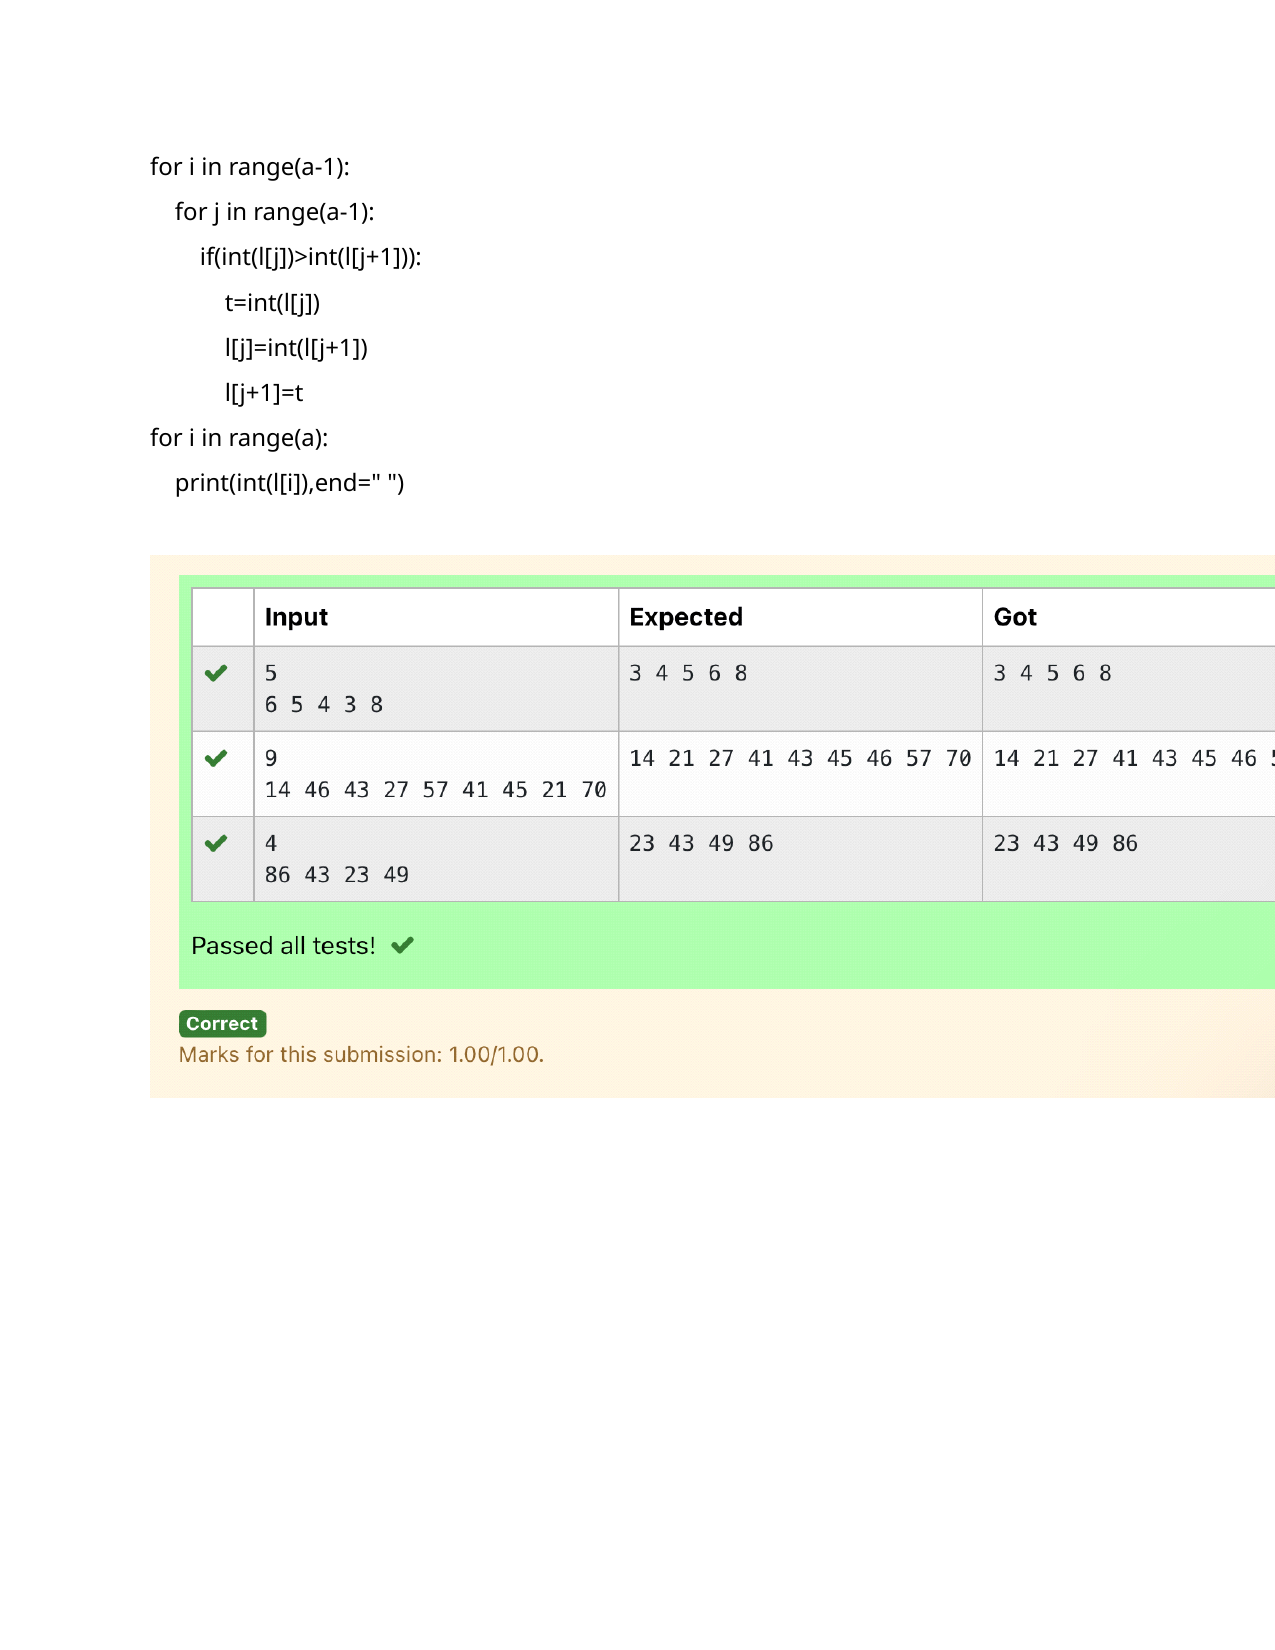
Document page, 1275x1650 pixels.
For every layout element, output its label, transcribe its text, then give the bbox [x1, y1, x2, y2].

text if(int(l[j])>int(l[j+1])): [150, 240, 1125, 273]
text l[j+1]=t [150, 376, 1125, 408]
text for i in range(a-1): [150, 150, 1125, 183]
text for j in range(a-1): [150, 195, 1125, 228]
text t=int(l[j]) [150, 285, 1125, 318]
text l[j]=int(l[j+1]) [150, 330, 1125, 363]
text for i in range(a): [150, 421, 1125, 453]
text print(int(l[i]),end=" ") [150, 466, 1125, 498]
picture [150, 555, 1275, 1098]
